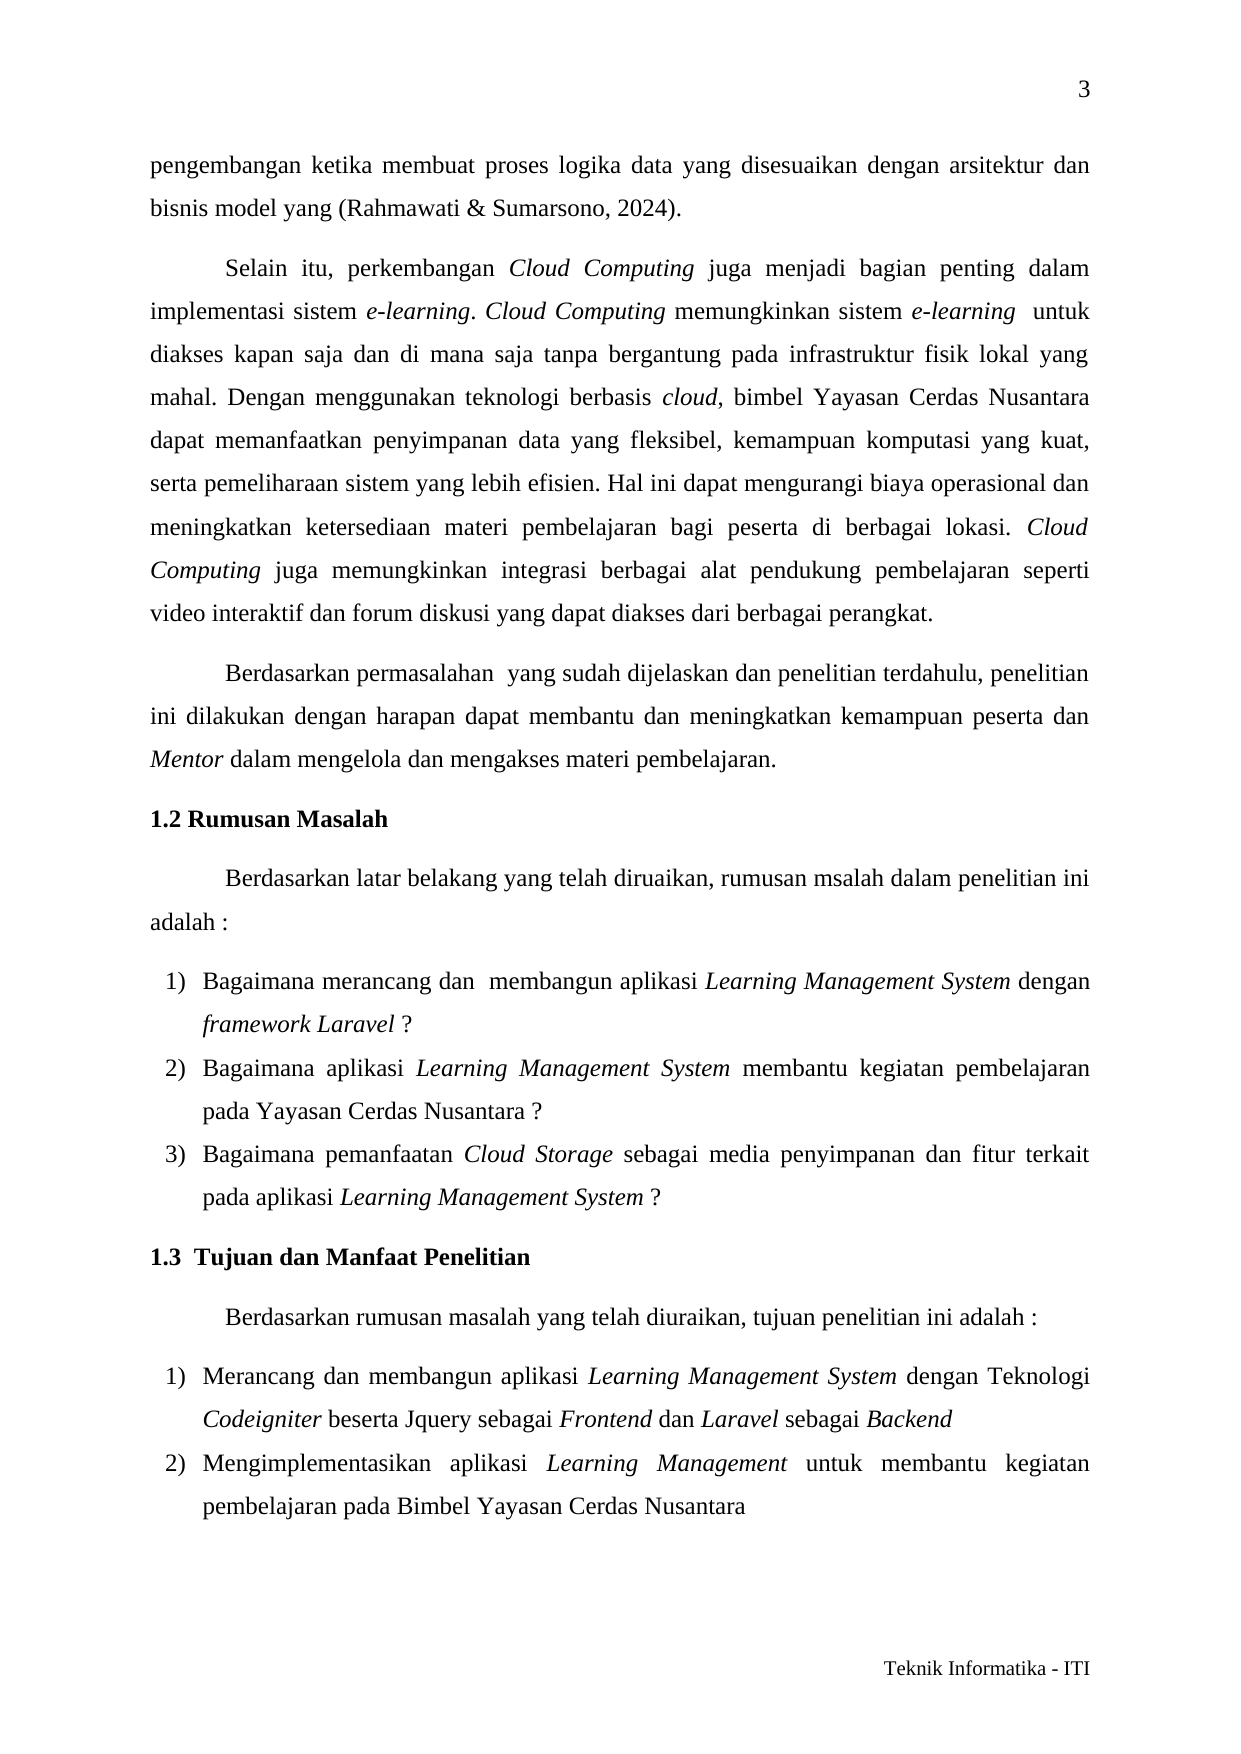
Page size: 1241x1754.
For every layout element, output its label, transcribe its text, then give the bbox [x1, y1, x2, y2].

text Berdasarkan permasalahan yang sudah dijelaskan dan penelitian terdahulu, penelitian ini dilakukan dengan harapan dapat membantu dan meningkatkan kemampuan peserta dan Mentor dalam mengelola dan mengakses materi pembelajaran. [150, 658, 1090, 773]
text Selain itu, perkembangan Cloud Computing juga menjadi bagian penting dalam implementasi sistem e-learning. Cloud Computing memungkinkan sistem e-learning untuk diakses kapan saja dan di mana saja tanpa bergantung pada infrastruktur fisik lokal yang mahal. Dengan menggunakan teknologi berbasis cloud, bimbel Yayasan Cerdas Nusantara dapat memanfaatkan penyimpanan data yang fleksibel, kemampuan komputasi yang kuat, serta pemeliharaan sistem yang lebih efisien. Hal ini dapat mengurangi biaya operasional dan meningkatkan ketersediaan materi pembelajaran bagi peserta di berbagai lokasi. Cloud Computing juga memungkinkan integrasi berbagai alat pendukung pembelajaran seperti video interaktif dan forum diskusi yang dapat diakses dari berbagai perangkat. [150, 253, 1090, 627]
list Bagaimana merancang dan membangun aplikasi Learning Management System dengan framework Laravel ? [165, 966, 1090, 1038]
list Bagaimana aplikasi Learning Management System membantu kegiatan pembelajaran pada Yayasan Cerdas Nusantara ? [165, 1053, 1090, 1124]
list Bagaimana pemanfaatan Cloud Storage sebagai media penyimpanan dan fitur terkait pada aplikasi Learning Management System ? [165, 1139, 1090, 1211]
text Rumusan Masalah [150, 804, 1090, 832]
text Berdasarkan rumusan masalah yang telah diuraikan, tujuan penelitian ini adalah : [150, 1302, 1090, 1330]
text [150, 150, 1090, 222]
text Tujuan dan Manfaat Penelitian [150, 1242, 1090, 1271]
text Berdasarkan latar belakang yang telah diruaikan, rumusan msalah dalam penelitian ini adalah : [150, 863, 1090, 935]
list Mengimplementasikan aplikasi Learning Management untuk membantu kegiatan pembelajaran pada Bimbel Yayasan Cerdas Nusantara [165, 1448, 1090, 1519]
list Merancang dan membangun aplikasi Learning Management System dengan Teknologi Codeigniter beserta Jquery sebagai Frontend dan Laravel sebagai Backend [165, 1361, 1090, 1433]
